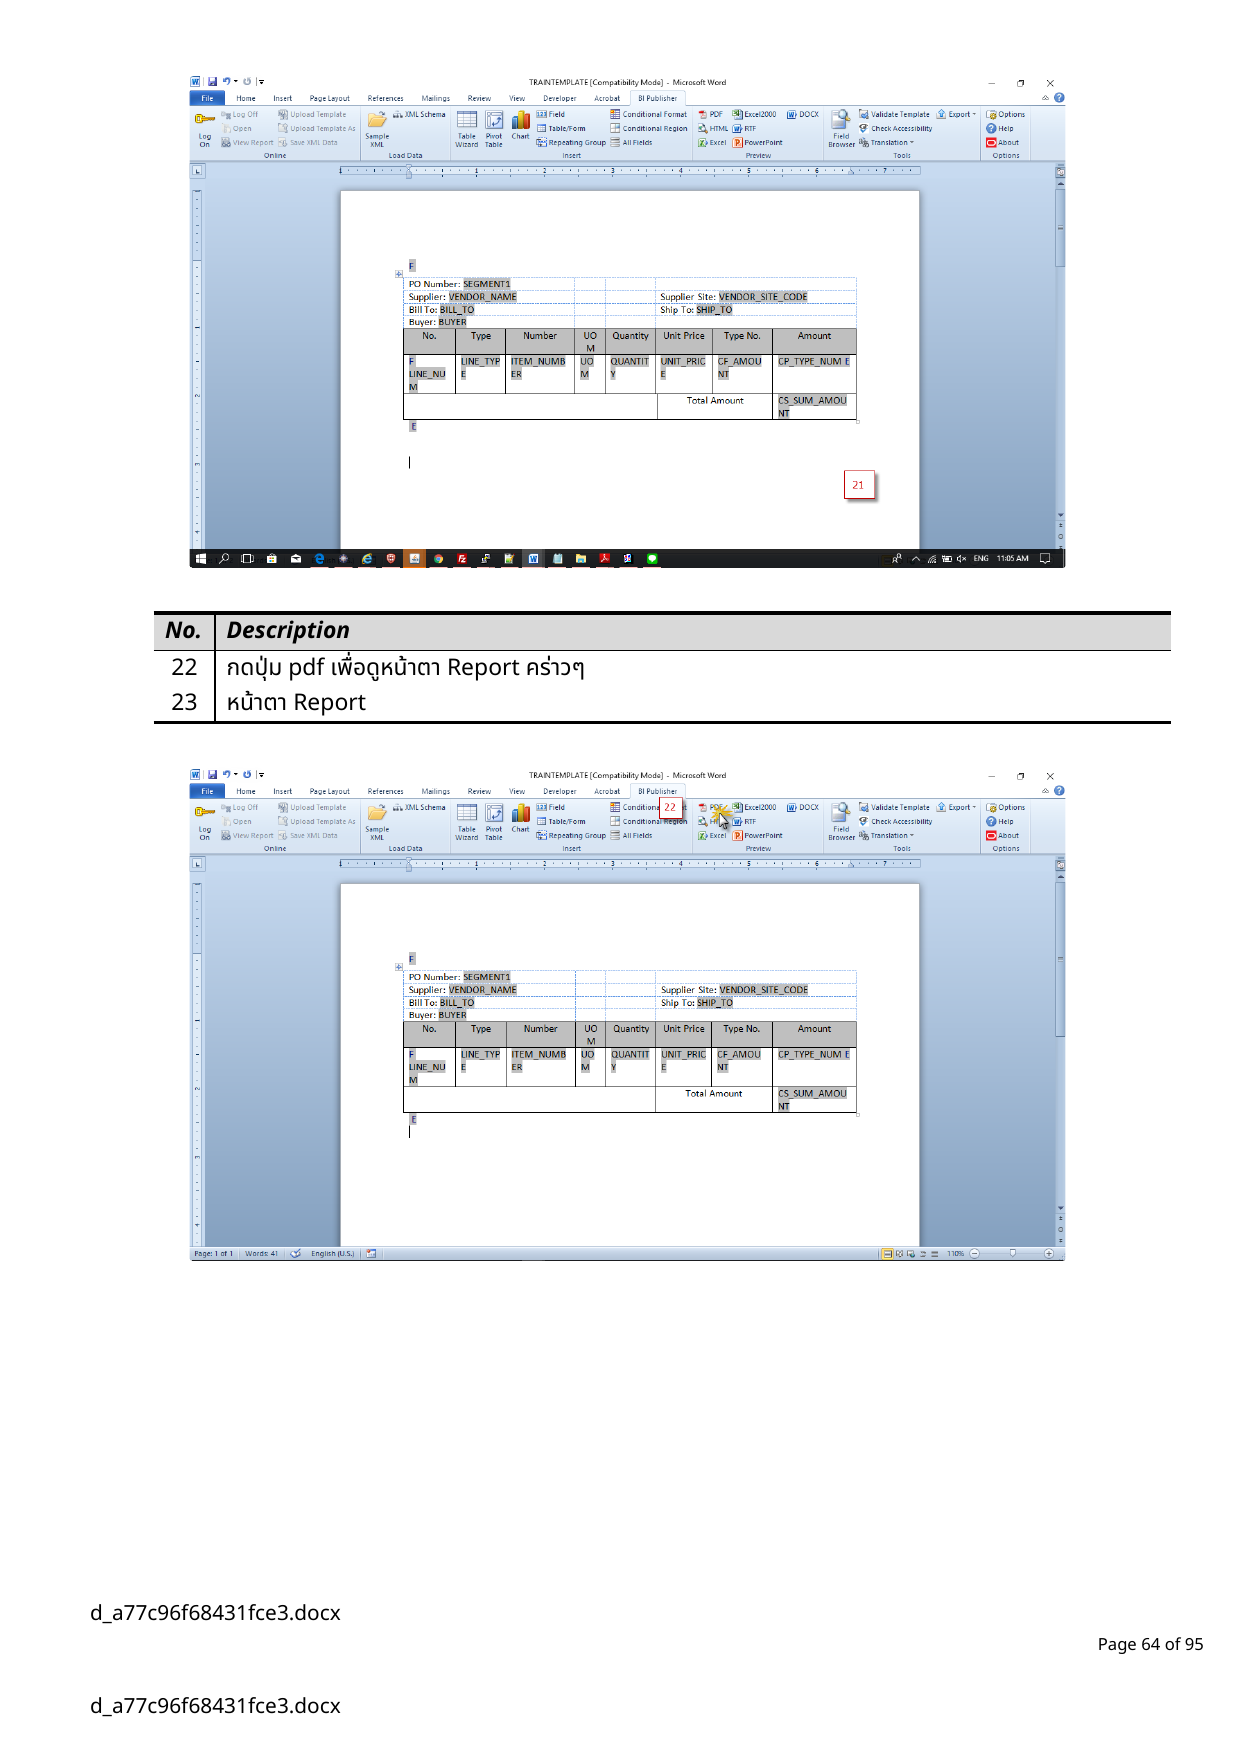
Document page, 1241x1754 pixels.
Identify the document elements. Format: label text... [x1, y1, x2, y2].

table_cell กดปุ่ม pdf เพื่อดูหน้าตา Report คร่าวๆ [216, 651, 1171, 686]
picture [189, 767, 1066, 1261]
picture [189, 75, 1066, 568]
table_cell 23 [154, 686, 214, 721]
table_header No. [154, 615, 214, 650]
table_cell หน้าตา Report [216, 686, 1171, 721]
table_header Description [216, 615, 1171, 650]
table_cell 22 [154, 651, 214, 686]
